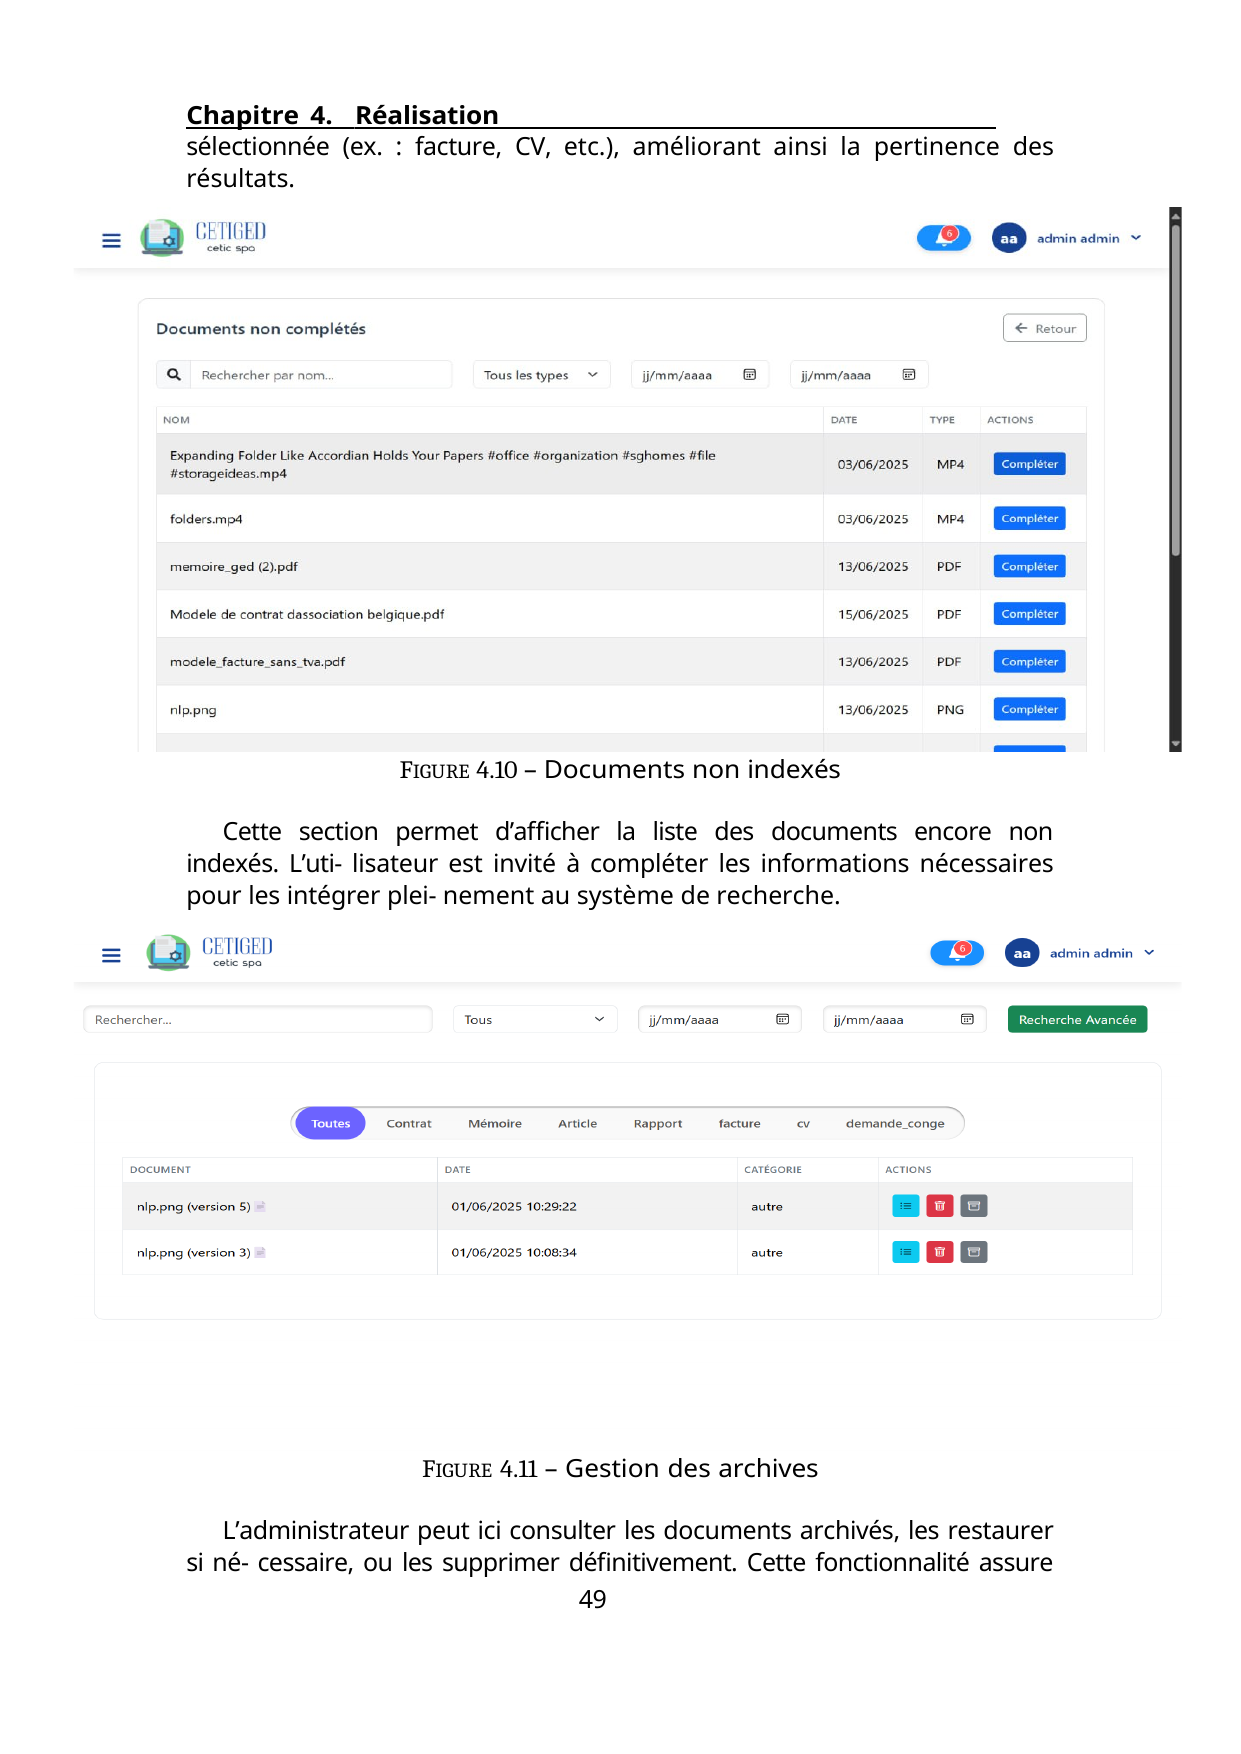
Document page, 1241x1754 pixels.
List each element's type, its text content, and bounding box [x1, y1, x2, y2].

picture [73, 924, 1182, 1451]
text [186, 129, 1054, 194]
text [186, 1513, 1054, 1578]
picture [73, 207, 1182, 752]
text Cette section permet d’afficher la liste des documents encore non indexés. L’uti- lisateur est invité à compléter les informations nécessaires pour les intégrer plei- nement au système de recherche. [186, 814, 1054, 912]
text Figure 4.11 – Gestion des archives [137, 1451, 1104, 1484]
text Figure 4.10 – Documents non indexés [137, 752, 1104, 785]
